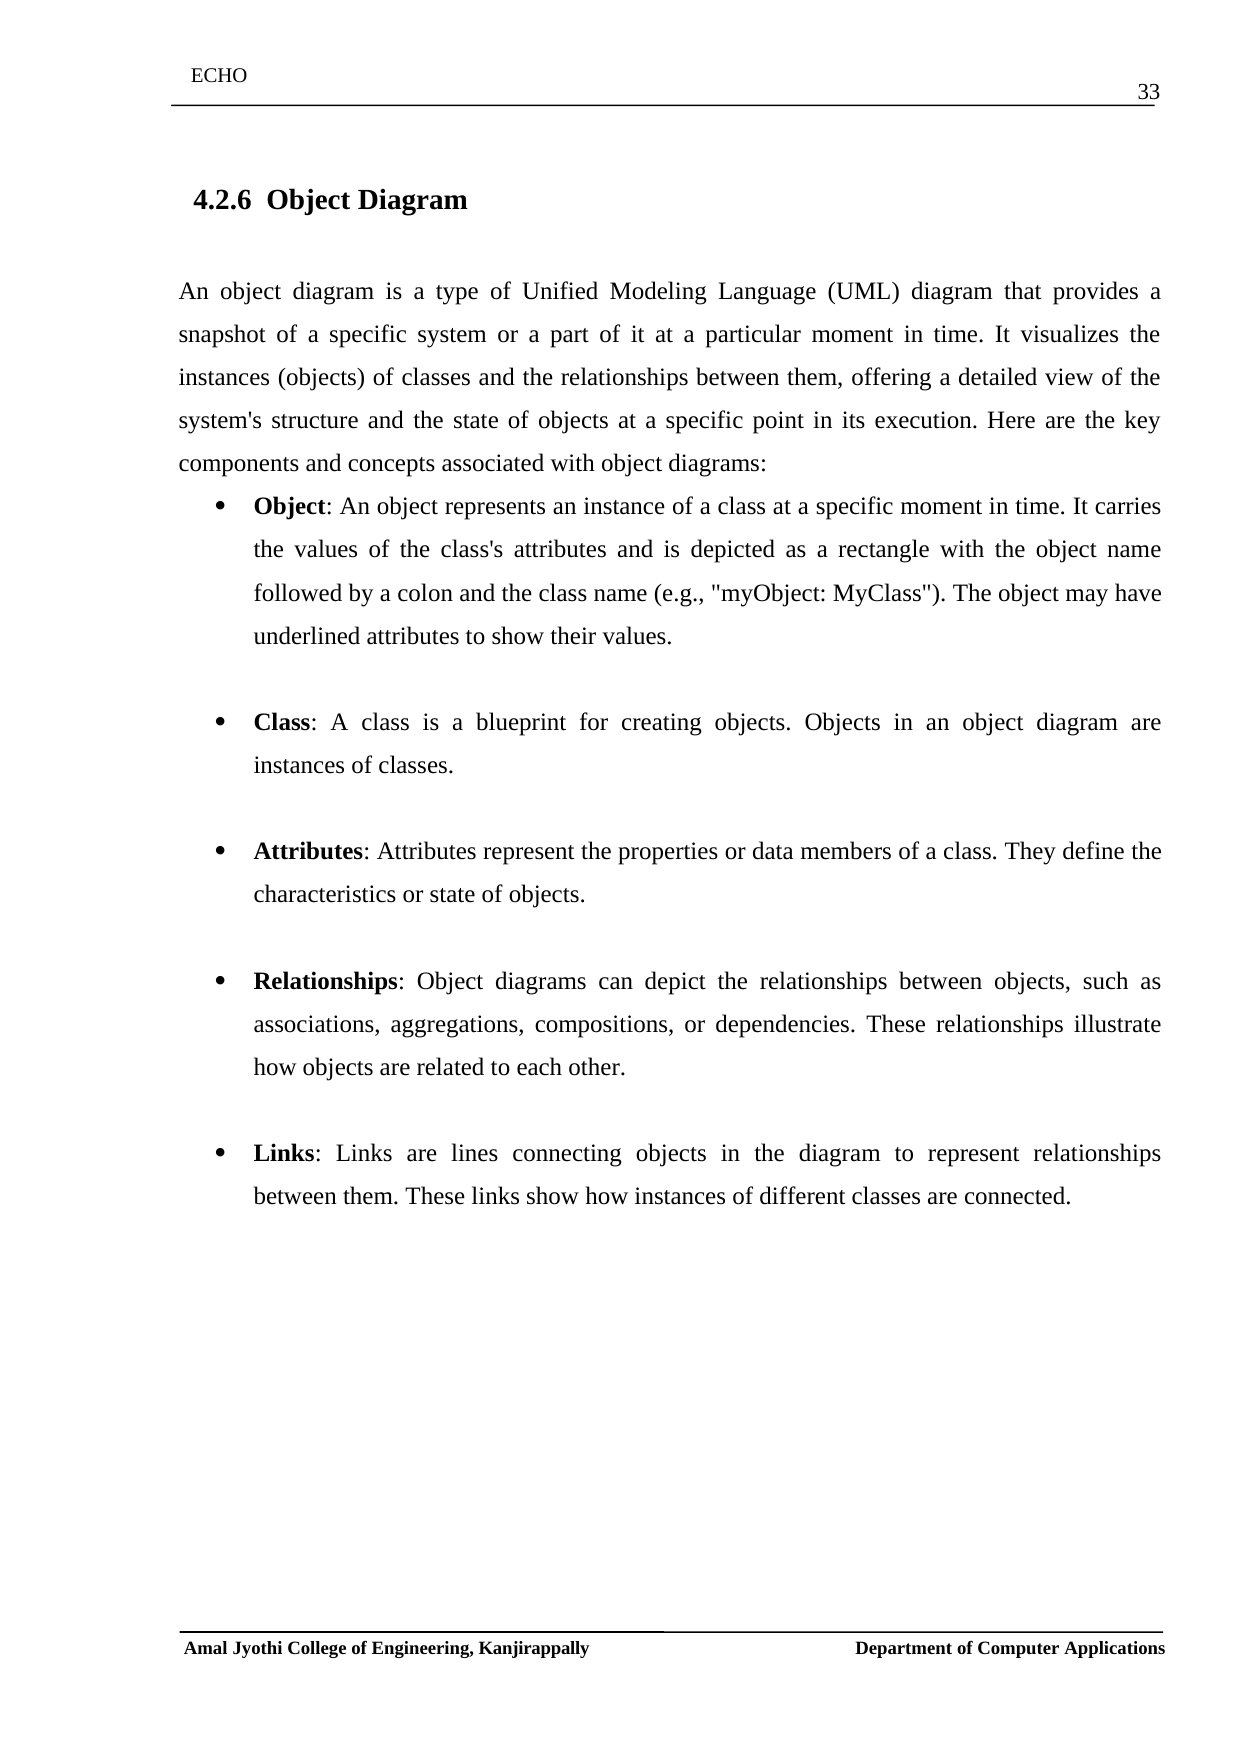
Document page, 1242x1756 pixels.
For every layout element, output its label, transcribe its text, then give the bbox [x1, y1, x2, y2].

list Relationships: Object diagrams can depict the relationships between objects, such as associations, aggregations, compositions, or dependencies. These relationships illustrate how objects are related to each other. [216, 966, 1162, 1081]
list Object: An object represents an instance of a class at a specific moment in time. It carries the values of the class's attributes and is depicted as a rectangle with the object name followed by a colon and the class name (e.g., "myObject: MyClass"). The object may have underlined attributes to show their values. [216, 491, 1162, 649]
text An object diagram is a type of Unified Modeling Language (UML) diagram that provides a snapshot of a specific system or a part of it at a particular moment in time. It visualizes the instances (objects) of classes and the relationships between them, offering a detailed view of the system's structure and the state of objects at a specific point in its execution. Here are the key components and concepts associated with object diagrams: [178, 276, 1162, 477]
subtitle 4.2.6 Object Diagram [193, 182, 1162, 216]
list Links: Links are lines connecting objects in the diagram to represent relationships between them. These links show how instances of different classes are connected. [216, 1138, 1162, 1210]
list Attributes: Attributes represent the properties or data members of a class. They define the characteristics or state of objects. [216, 836, 1162, 908]
list Class: A class is a blueprint for creating objects. Objects in an object diagram are instances of classes. [216, 707, 1162, 779]
